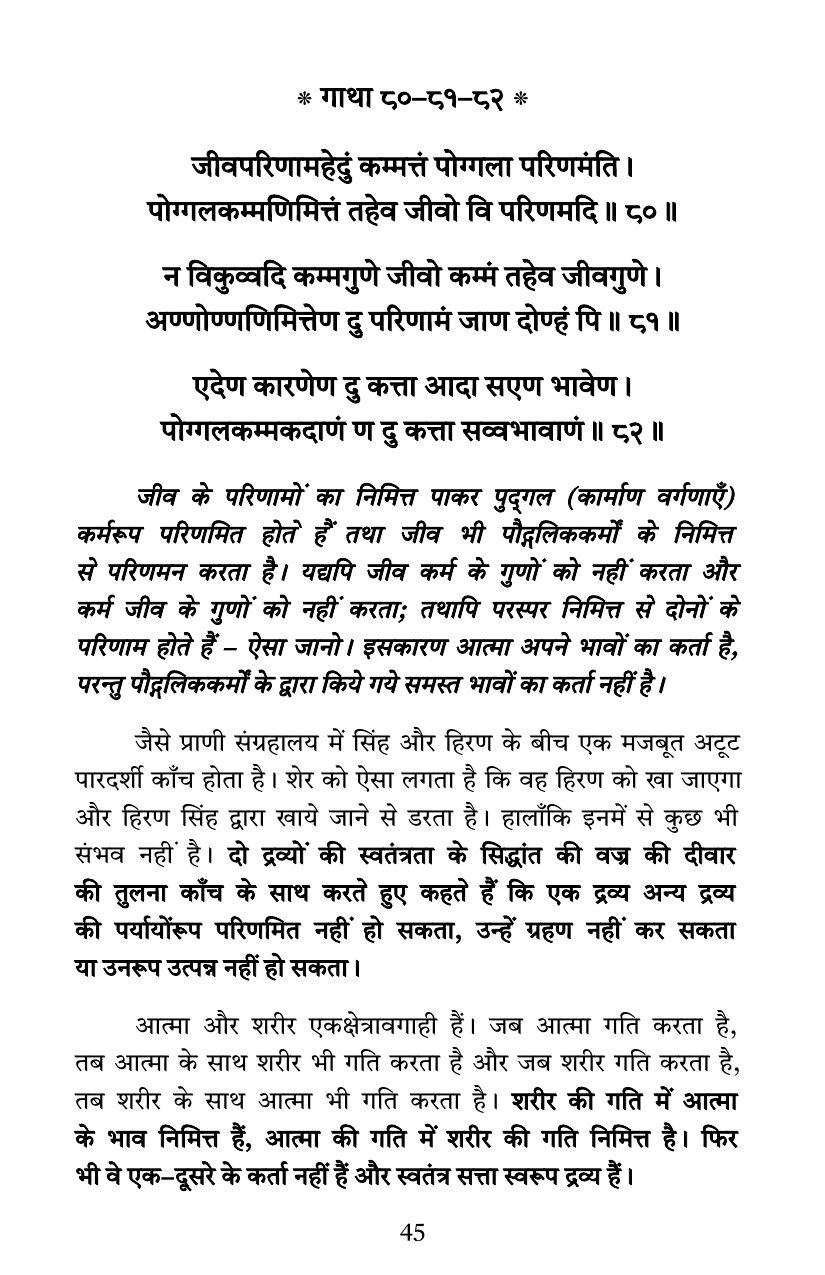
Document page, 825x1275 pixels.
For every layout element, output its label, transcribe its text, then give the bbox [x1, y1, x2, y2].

text जीवपरिणामहेदुं कम्मत्तं पोग्गला परिणमंति। [75, 144, 750, 183]
text पोग्गलकम्मकदाणं ण दु कत्ता सव्वभावाणं॥ ८२॥ [75, 408, 750, 447]
text ⁕ गाथा ८०–८१–८२ ⁕ [75, 75, 750, 114]
text न विकुव्वदि कम्मगुणे जीवो कम्मं तहेव जीवगुणे। [75, 254, 750, 293]
text एदेण कारणेण दु कत्ता आदा सएण भावेण। [75, 364, 750, 403]
text जीव के परिणामों का निमित्त पाकर पुद्‌गल (कार्माण वर्गणाएँ) कर्मरूप परिणमित होते हैं तथा जीव भी पौद्गलिककर्मों के निमित्त से परिणमन करता है। यद्यपि जीव कर्म के गुणों को नहीं करता और कर्म जीव के गुणों को नहीं करता; तथापि परस्पर निमित्त से दोनों के परिणाम होते हैं − ऐसा जानो। इसकारण आत्मा अपने भावों का कर्ता है, परन्तु पौद्गलिककर्मों के द्वारा किये गये समस्त भावों का कर्ता नहीं है। [75, 478, 750, 699]
text अण्णोण्णणिमित्तेण दु परिणामं जाण दोण्हं पि॥ ८१॥ [75, 299, 750, 337]
text पोग्गलकम्मणिमित्तं तहेव जीवो वि परिणमदि॥ ८०॥ [75, 189, 750, 228]
text आत्मा और शरीर एकक्षेत्रावगाही हैं। जब आत्मा गति करता है, तब आत्मा के साथ शरीर भी गति करता है और जब शरीर गति करता है, तब शरीर के साथ आत्मा भी गति करता है। शरीर की गति में आत्मा के भाव निमित्त हैं, आत्मा की गति में शरीर की गति निमित्त है। फिर भी वे एक−दूसरे के कर्ता नहीं हैं और स्वतंत्र सत्ता स्वरूप द्रव्य हैं। [75, 1007, 750, 1190]
text जैसे प्राणी संग्रहालय में सिंह और हिरण के बीच एक मजबूत अटूट पारदर्शी काँच होता है। शेर को ऐसा लगता है कि वह हिरण को खा जाएगा और हिरण सिंह द्वारा खाये जाने से डरता है। हालाँकि इनमें से कुछ भी संभव नहीं है। दो द्रव्यों की स्वतंत्रता के सिद्धांत की वज्र की दीवार की तुलना काँच के साथ करते हुए कहते हैं कि एक द्रव्य अन्य द्रव्य की पर्यायोंरूप परिणमित नहीं हो सकता, उन्हें ग्रहण नहीं कर सकता या उनरूप उत्पन्न नहीं हो सकता। [75, 724, 750, 982]
